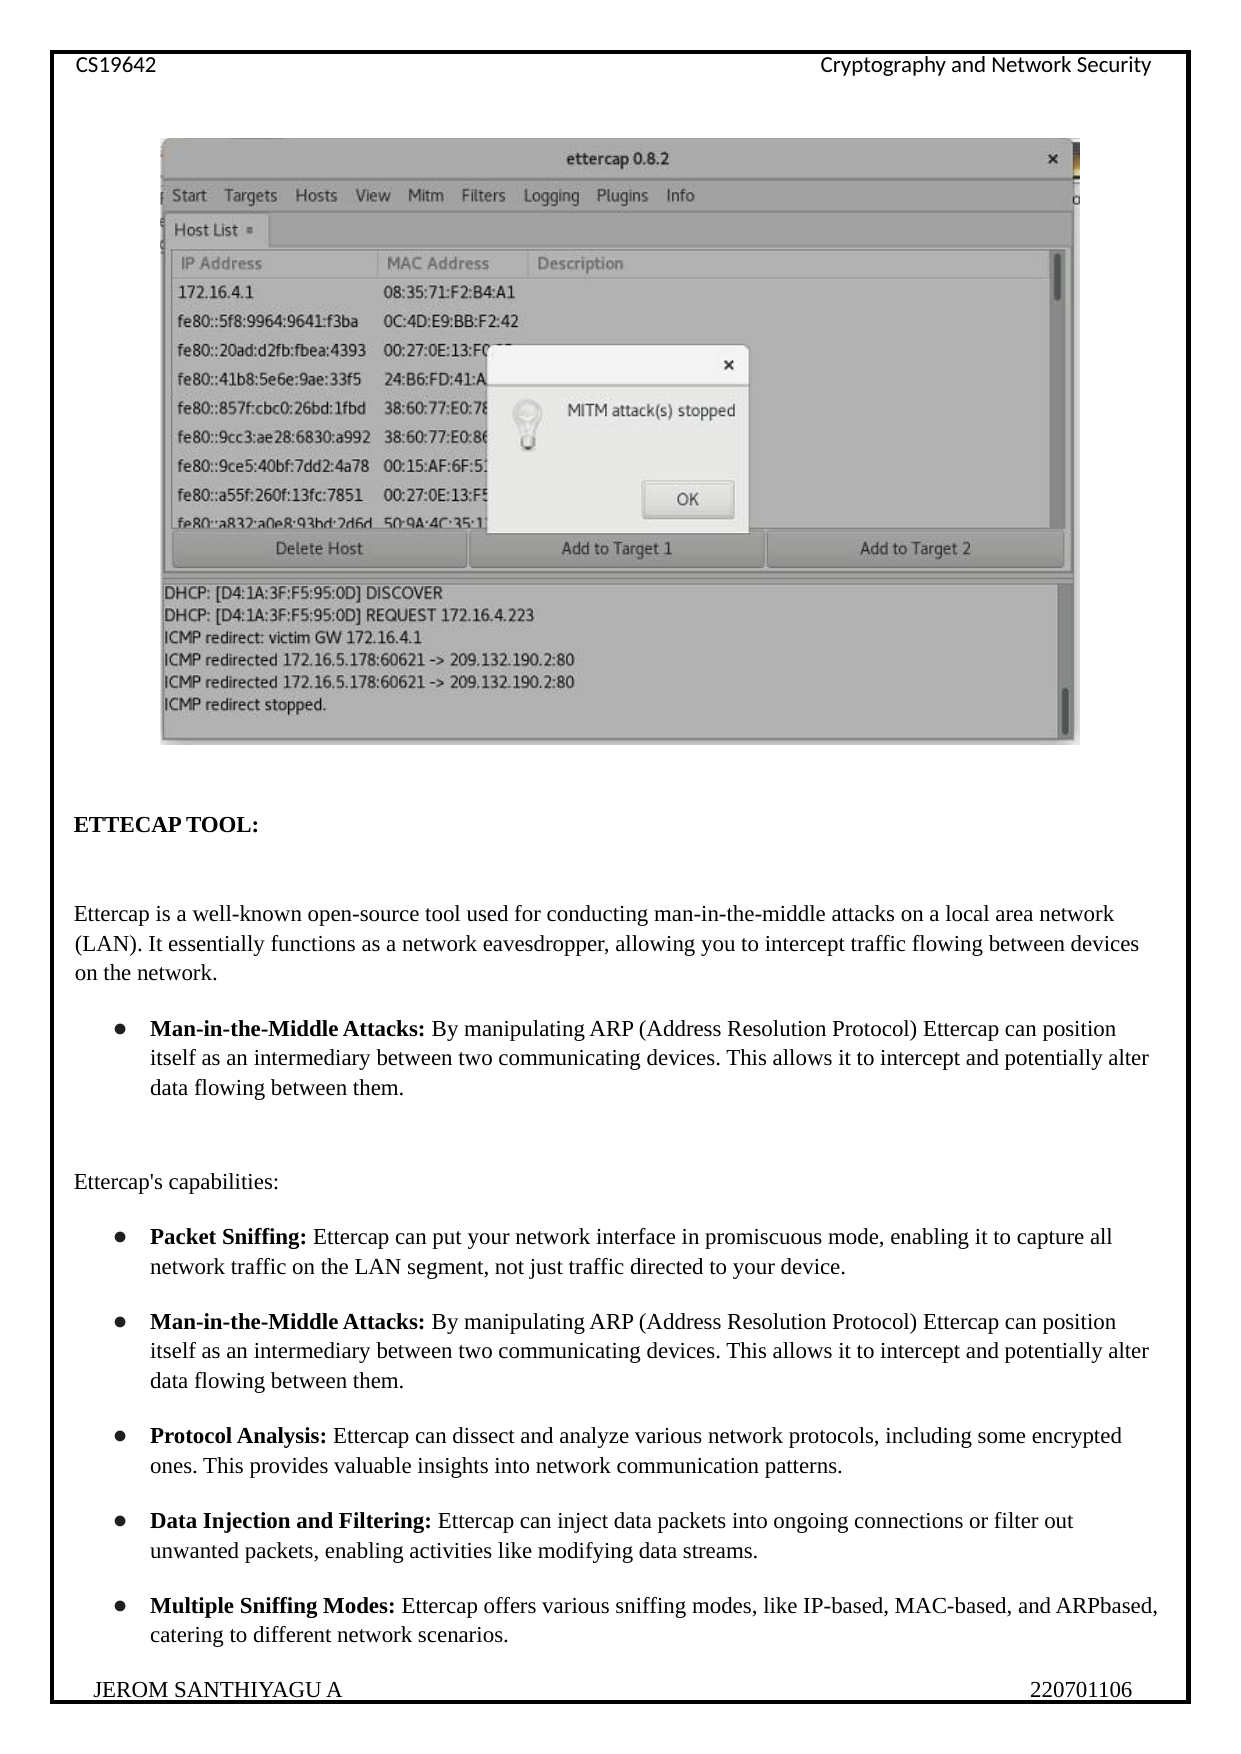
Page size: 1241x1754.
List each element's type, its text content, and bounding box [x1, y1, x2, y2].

list Data Injection and Filtering: Ettercap can inject data packets into ongoing connections or filter out unwanted packets, enabling activities like modifying data streams. [112, 1505, 1166, 1563]
picture [160, 138, 1080, 745]
text Ettercap's capabilities: [73, 1168, 1166, 1194]
text Ettercap is a well-known open-source tool used for conducting man-in-the-middle attacks on a local area network (LAN). It essentially functions as a network eavesdropper, allowing you to intercept traffic flowing between devices on the network. [73, 901, 1166, 986]
text ETTECAP TOOL: [73, 811, 1172, 837]
list Protocol Analysis: Ettercap can dissect and analyze various network protocols, including some encrypted ones. This provides valuable insights into network communication patterns. [112, 1420, 1166, 1479]
list Man-in-the-Middle Attacks: By manipulating ARP (Address Resolution Protocol) Ettercap can position itself as an intermediary between two communicating devices. This allows it to intercept and potentially alter data flowing between them. [112, 1013, 1166, 1100]
list Multiple Sniffing Modes: Ettercap offers various sniffing modes, like IP-based, MAC-based, and ARPbased, catering to different network scenarios. [112, 1589, 1166, 1648]
list Packet Sniffing: Ettercap can put your network interface in promiscuous mode, enabling it to capture all network traffic on the LAN segment, not just traffic directed to your device. [112, 1221, 1166, 1279]
list Man-in-the-Middle Attacks: By manipulating ARP (Address Resolution Protocol) Ettercap can position itself as an intermediary between two communicating devices. This allows it to intercept and potentially alter data flowing between them. [112, 1306, 1166, 1393]
